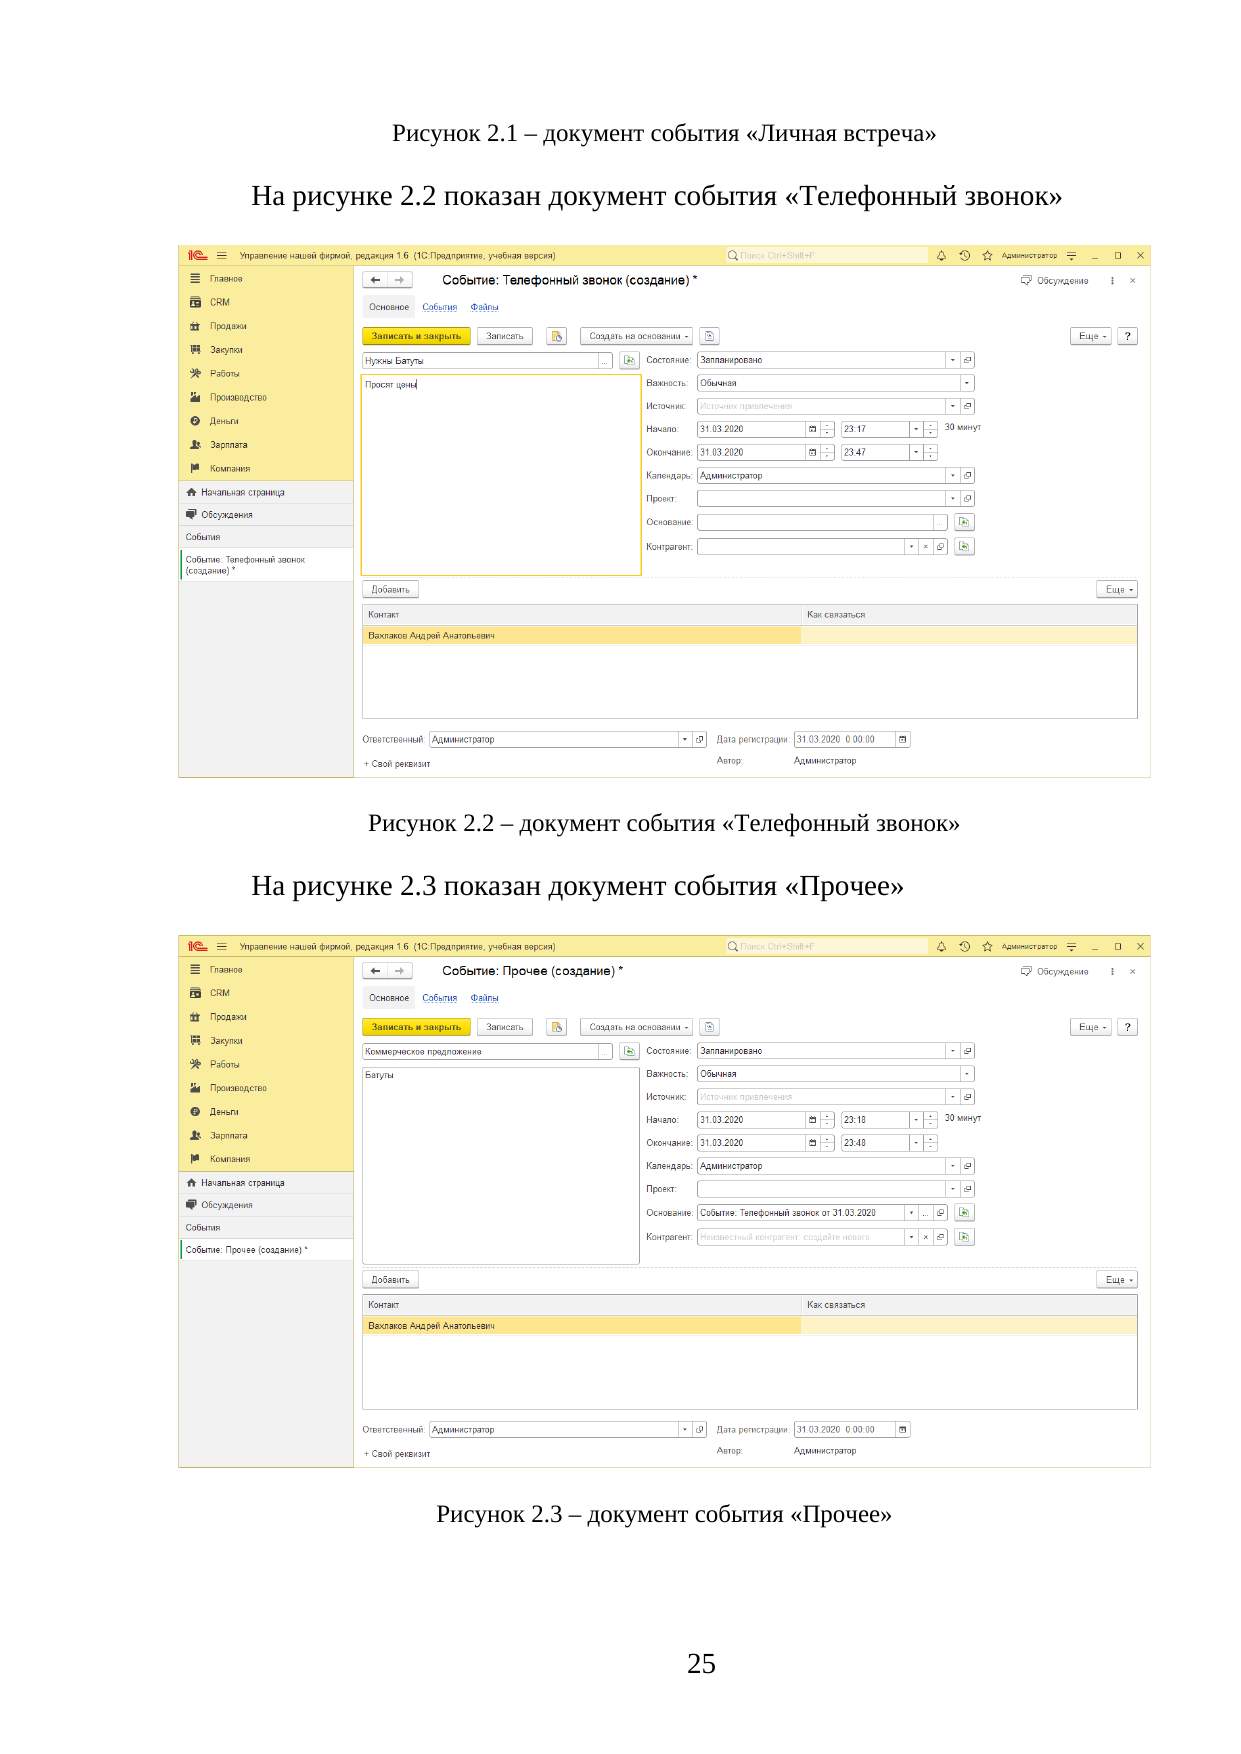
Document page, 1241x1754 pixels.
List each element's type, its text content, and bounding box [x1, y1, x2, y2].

text На рисунке 2.3 показан документ события «Прочее» [177, 868, 1152, 902]
picture [178, 935, 1151, 1468]
picture [178, 245, 1151, 778]
text Рисунок 2.1 – документ события «Личная встреча» [177, 118, 1152, 147]
text Рисунок 2.2 – документ события «Телефонный звонок» [177, 808, 1152, 837]
text На рисунке 2.2 показан документ события «Телефонный звонок» [177, 178, 1152, 211]
text Рисунок 2.3 – документ события «Прочее» [177, 1499, 1152, 1527]
